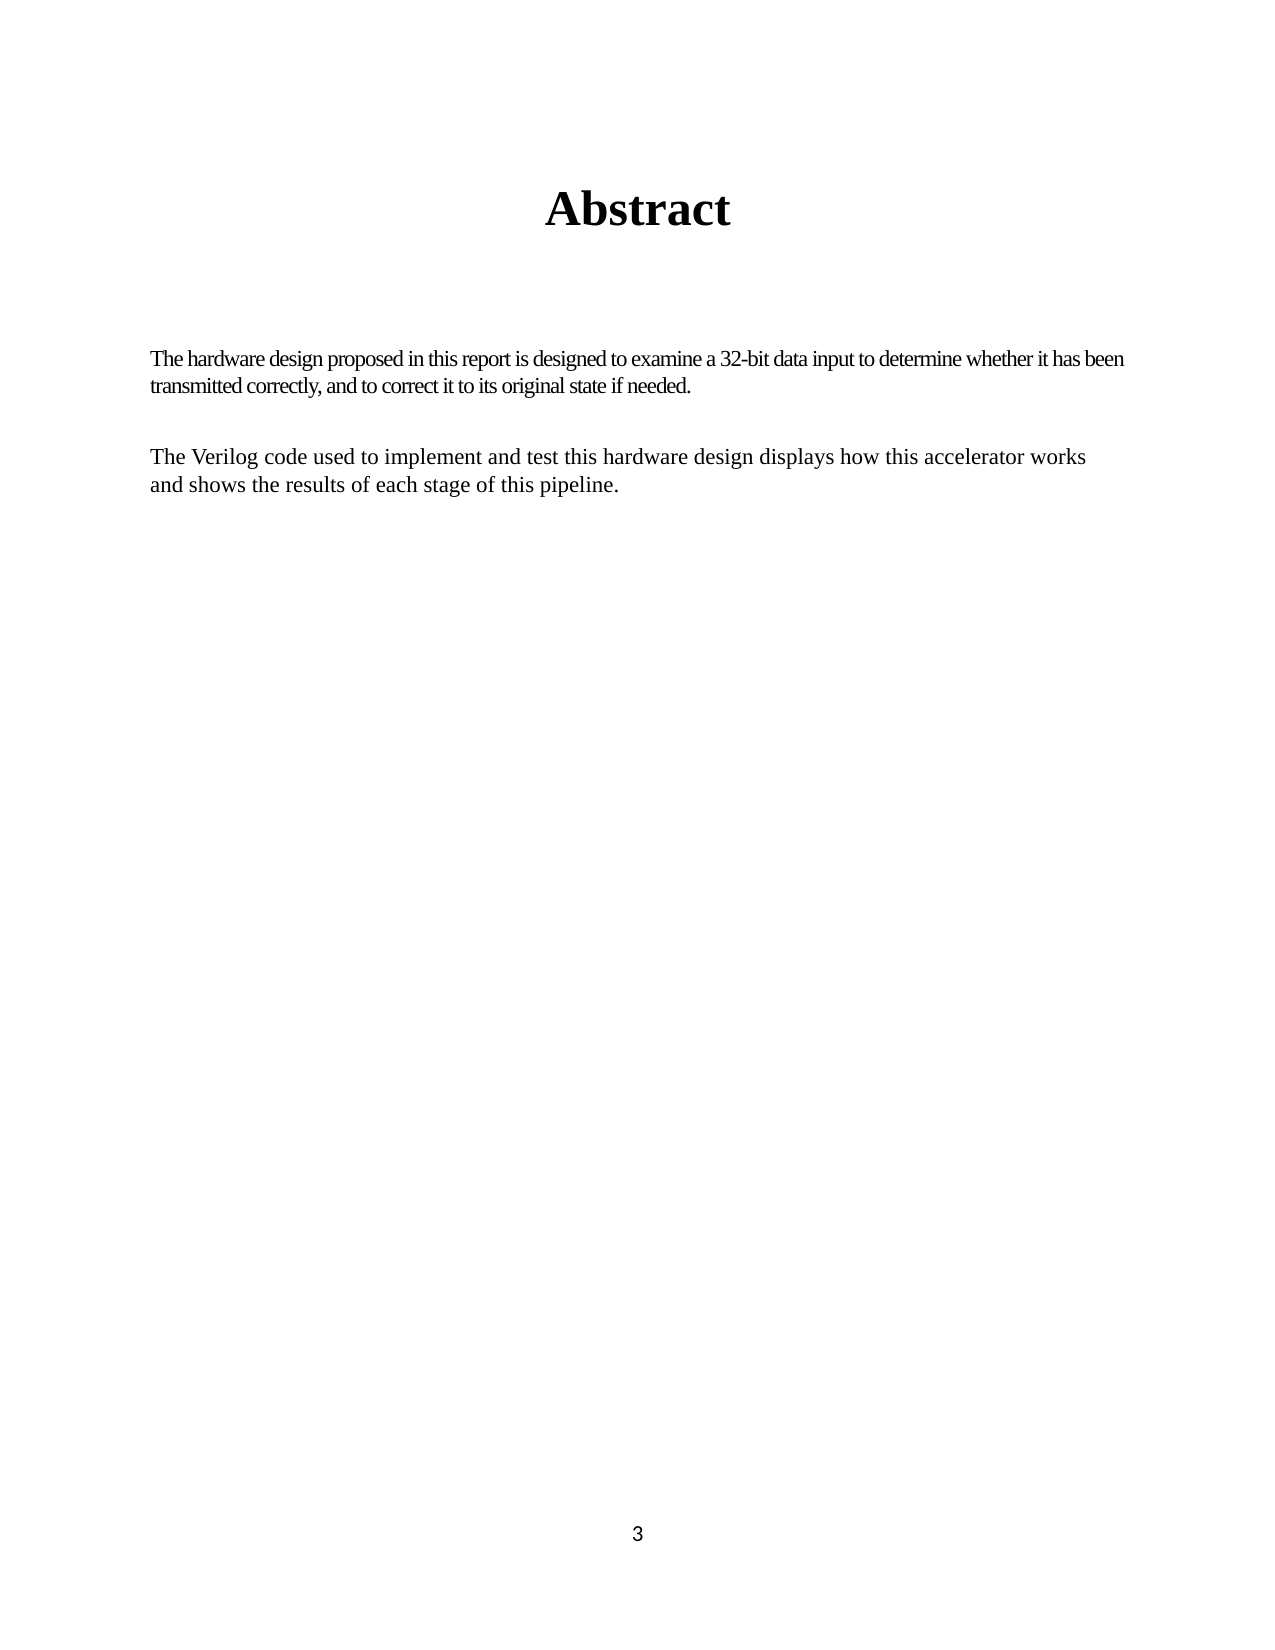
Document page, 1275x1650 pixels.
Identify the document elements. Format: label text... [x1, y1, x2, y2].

text The Verilog code used to implement and test this hardware design displays how this accelerator works and shows the results of each stage of this pipeline. [150, 443, 1125, 498]
subtitle Abstract [150, 179, 1125, 237]
title The hardware design proposed in this report is designed to examine a 32-bit data input to determine whether it has been transmitted correctly, and to correct it to its original state if needed. [150, 345, 1125, 398]
